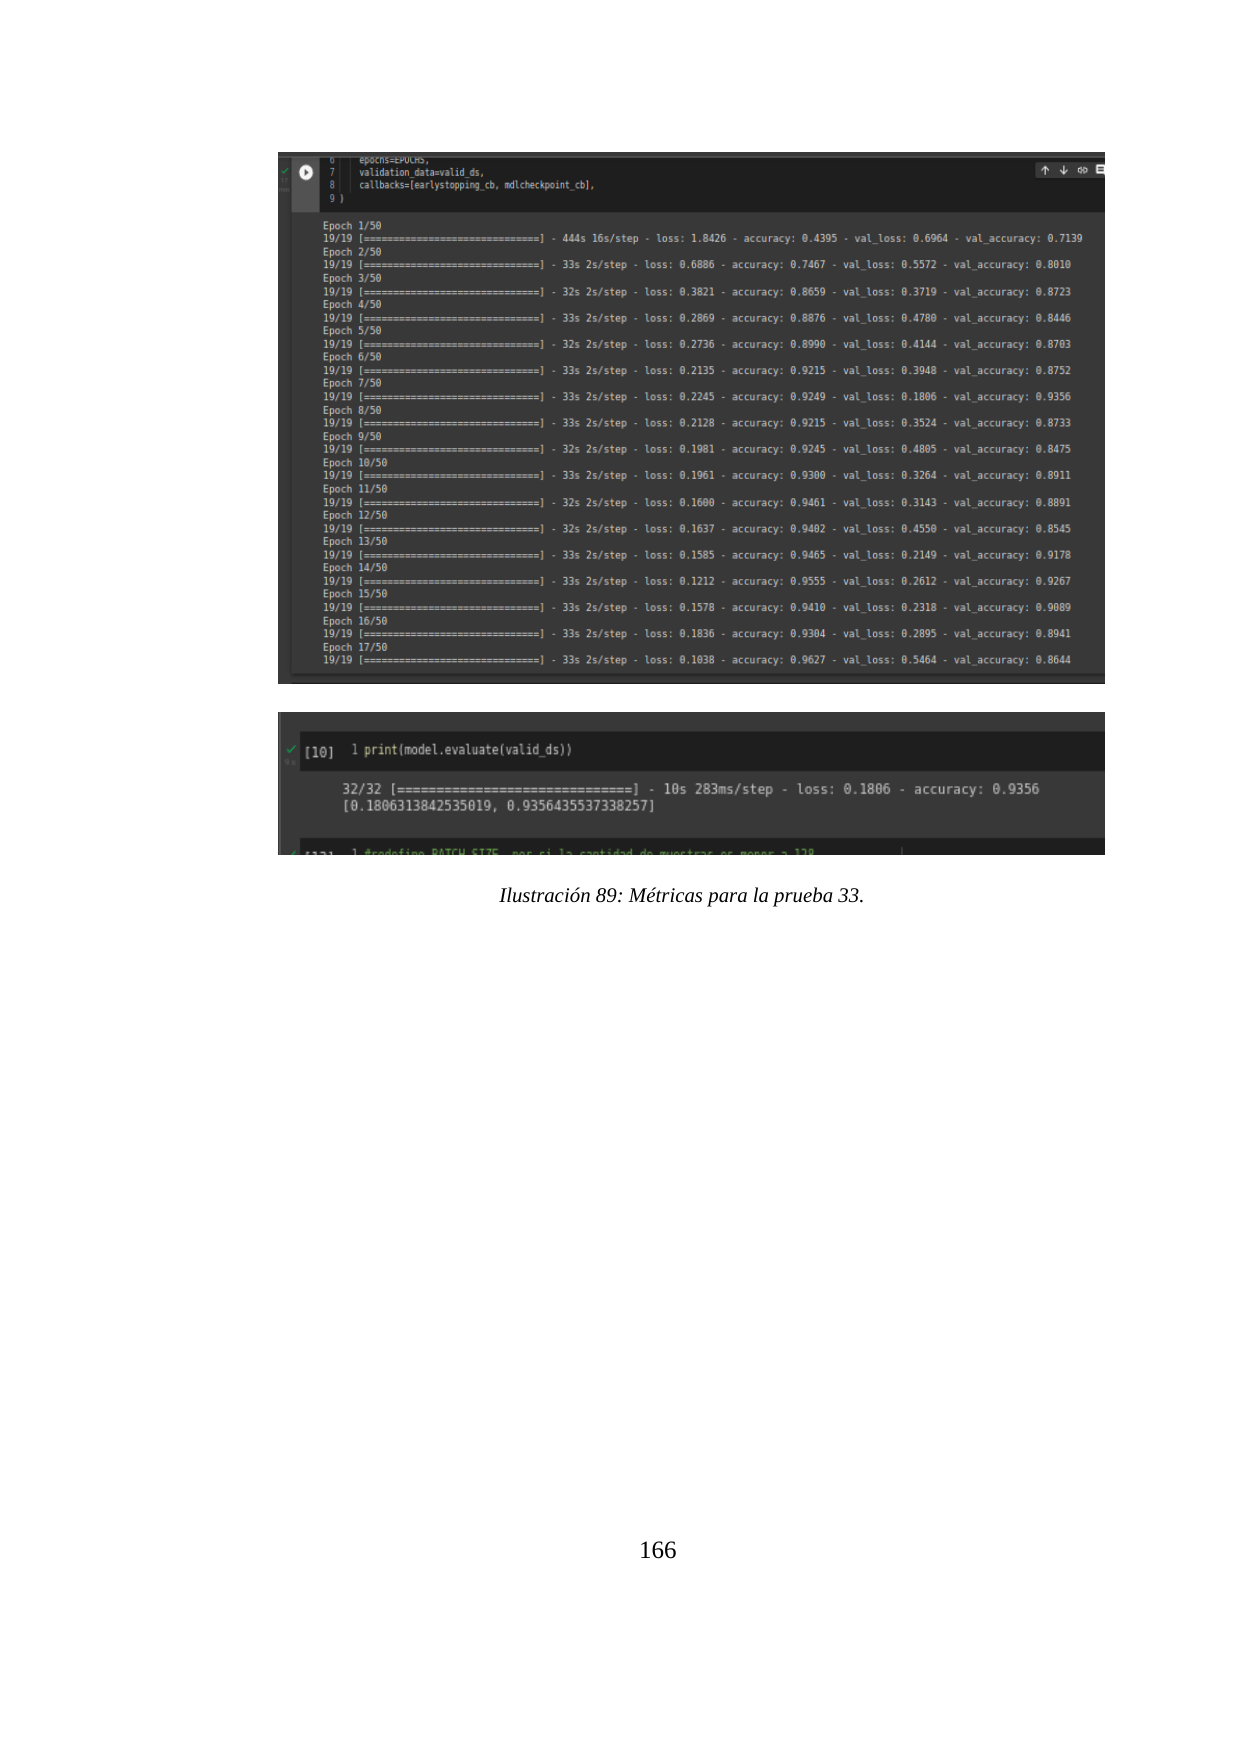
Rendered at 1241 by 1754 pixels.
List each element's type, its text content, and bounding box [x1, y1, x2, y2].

picture [278, 152, 1105, 684]
picture [278, 712, 1105, 855]
text Ilustración 89: Métricas para la prueba 33. [228, 883, 1087, 907]
